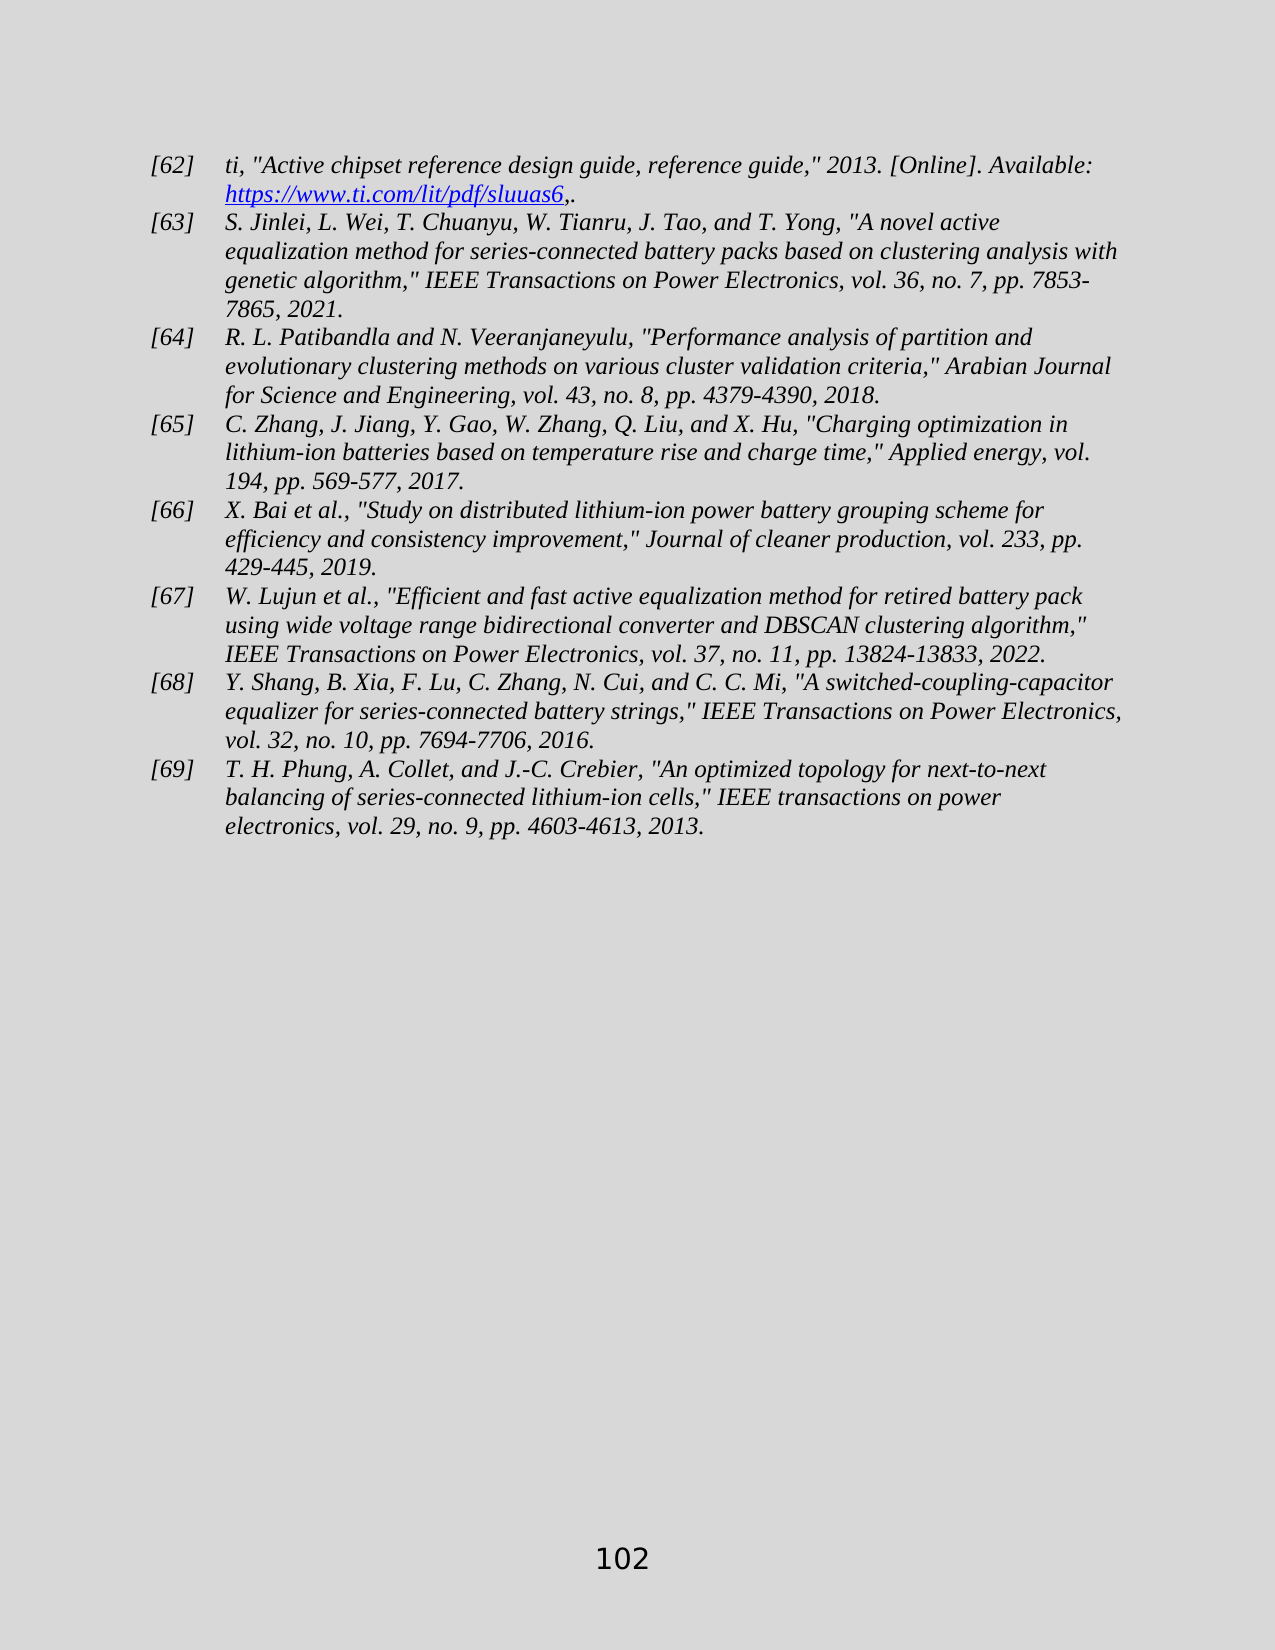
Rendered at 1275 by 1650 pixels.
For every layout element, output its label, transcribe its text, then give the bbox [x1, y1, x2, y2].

text [65] C. Zhang, J. Jiang, Y. Gao, W. Zhang, Q. Liu, and X. Hu, "Charging optimization in lithium-ion batteries based on temperature rise and charge time," Applied energy, vol. 194, pp. 569-577, 2017. [150, 409, 1125, 495]
text [64] R. L. Patibandla and N. Veeranjaneyulu, "Performance analysis of partition and evolutionary clustering methods on various cluster validation criteria," Arabian Journal for Science and Engineering, vol. 43, no. 8, pp. 4379-4390, 2018. [150, 322, 1125, 409]
text [67] W. Lujun et al., "Efficient and fast active equalization method for retired battery pack using wide voltage range bidirectional converter and DBSCAN clustering algorithm," IEEE Transactions on Power Electronics, vol. 37, no. 11, pp. 13824-13833, 2022. [150, 581, 1125, 667]
text [69] T. H. Phung, A. Collet, and J.-C. Crebier, "An optimized topology for next-to-next balancing of series-connected lithium-ion cells," IEEE transactions on power electronics, vol. 29, no. 9, pp. 4603-4613, 2013. [150, 754, 1125, 840]
text [62] ti, "Active chipset reference design guide, reference guide," 2013. [Online]. Available: https://www.ti.com/lit/pdf/sluuas6,. [150, 150, 1125, 207]
text [63] S. Jinlei, L. Wei, T. Chuanyu, W. Tianru, J. Tao, and T. Yong, "A novel active equalization method for series-connected battery packs based on clustering analysis with genetic algorithm," IEEE Transactions on Power Electronics, vol. 36, no. 7, pp. 7853-7865, 2021. [150, 207, 1125, 322]
text [68] Y. Shang, B. Xia, F. Lu, C. Zhang, N. Cui, and C. C. Mi, "A switched-coupling-capacitor equalizer for series-connected battery strings," IEEE Transactions on Power Electronics, vol. 32, no. 10, pp. 7694-7706, 2016. [150, 667, 1125, 754]
text [66] X. Bai et al., "Study on distributed lithium-ion power battery grouping scheme for efficiency and consistency improvement," Journal of cleaner production, vol. 233, pp. 429-445, 2019. [150, 495, 1125, 581]
